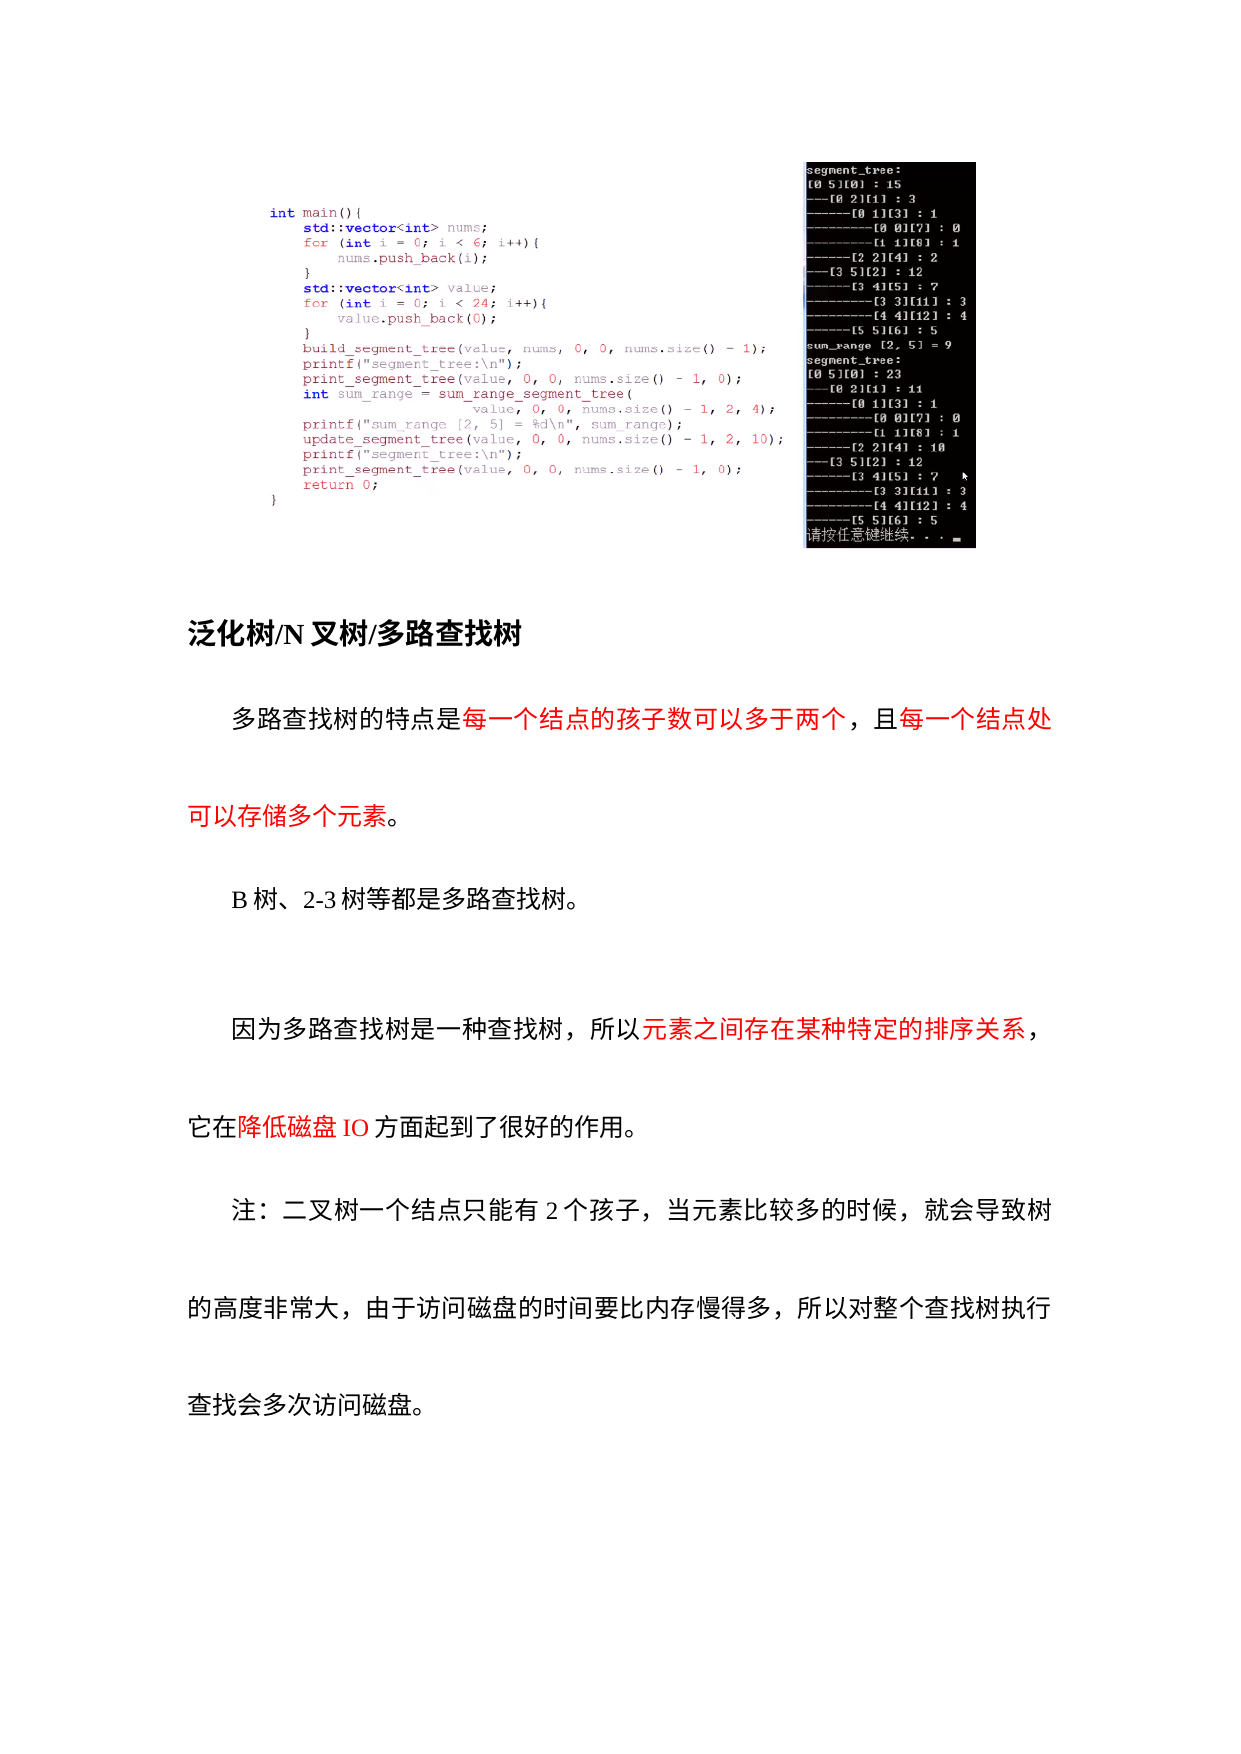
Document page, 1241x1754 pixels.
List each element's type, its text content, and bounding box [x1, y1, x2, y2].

subtitle 泛化树/N叉树/多路查找树 [187, 599, 1053, 664]
text 多路查找树的特点是每一个结点的孩子数可以多于两个，且每一个结点处可以存储多个元素。 [187, 685, 1053, 847]
text 因为多路查找树是一种查找树，所以元素之间存在某种特定的排序关系，它在降低磁盘IO方面起到了很好的作用。 [187, 996, 1053, 1158]
picture [259, 162, 982, 555]
text B树、2-3树等都是多路查找树。 [187, 866, 1053, 931]
text 注：二叉树一个结点只能有2个孩子，当元素比较多的时候，就会导致树的高度非常大，由于访问磁盘的时间要比内存慢得多，所以对整个查找树执行查找会多次访问磁盘。 [187, 1176, 1053, 1436]
